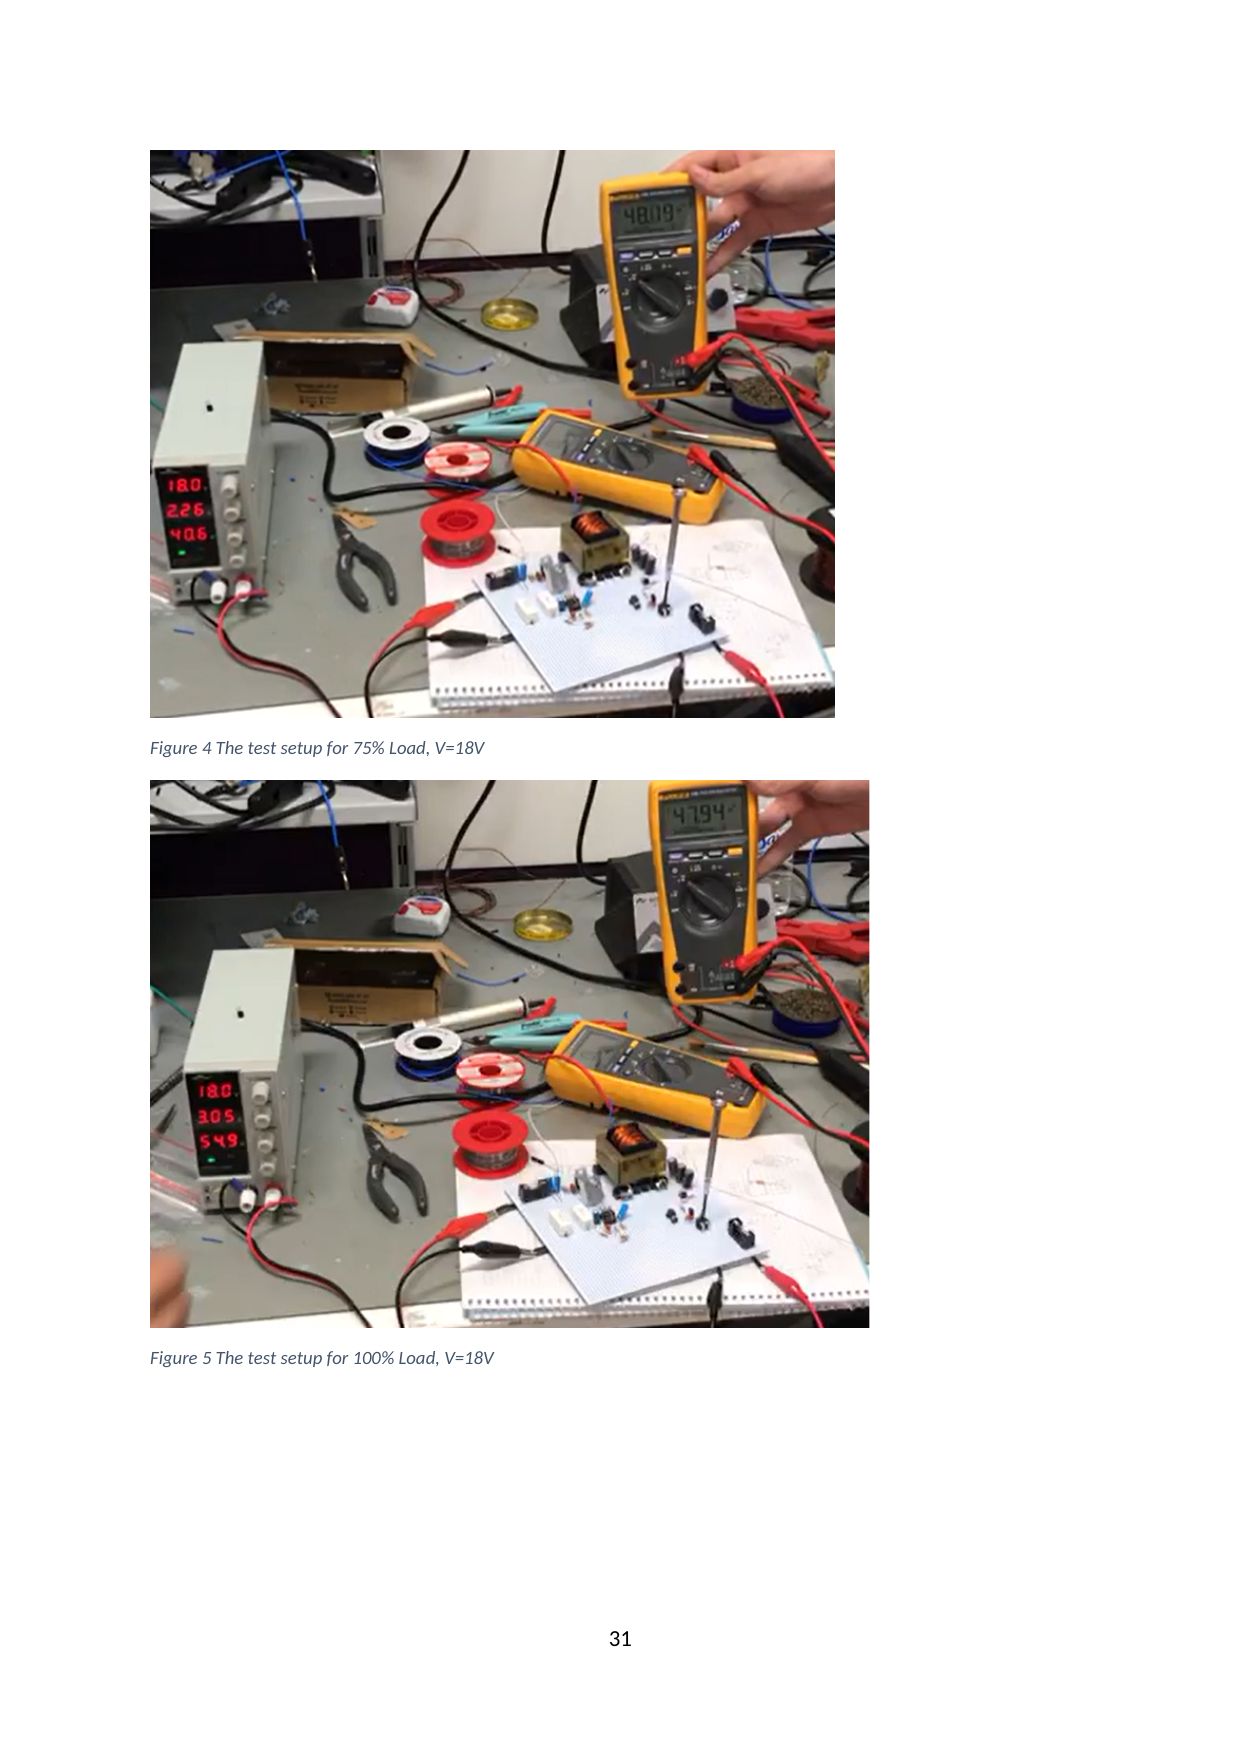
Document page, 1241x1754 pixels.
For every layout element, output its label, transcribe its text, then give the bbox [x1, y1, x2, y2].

picture [150, 780, 870, 1328]
picture [150, 150, 835, 718]
